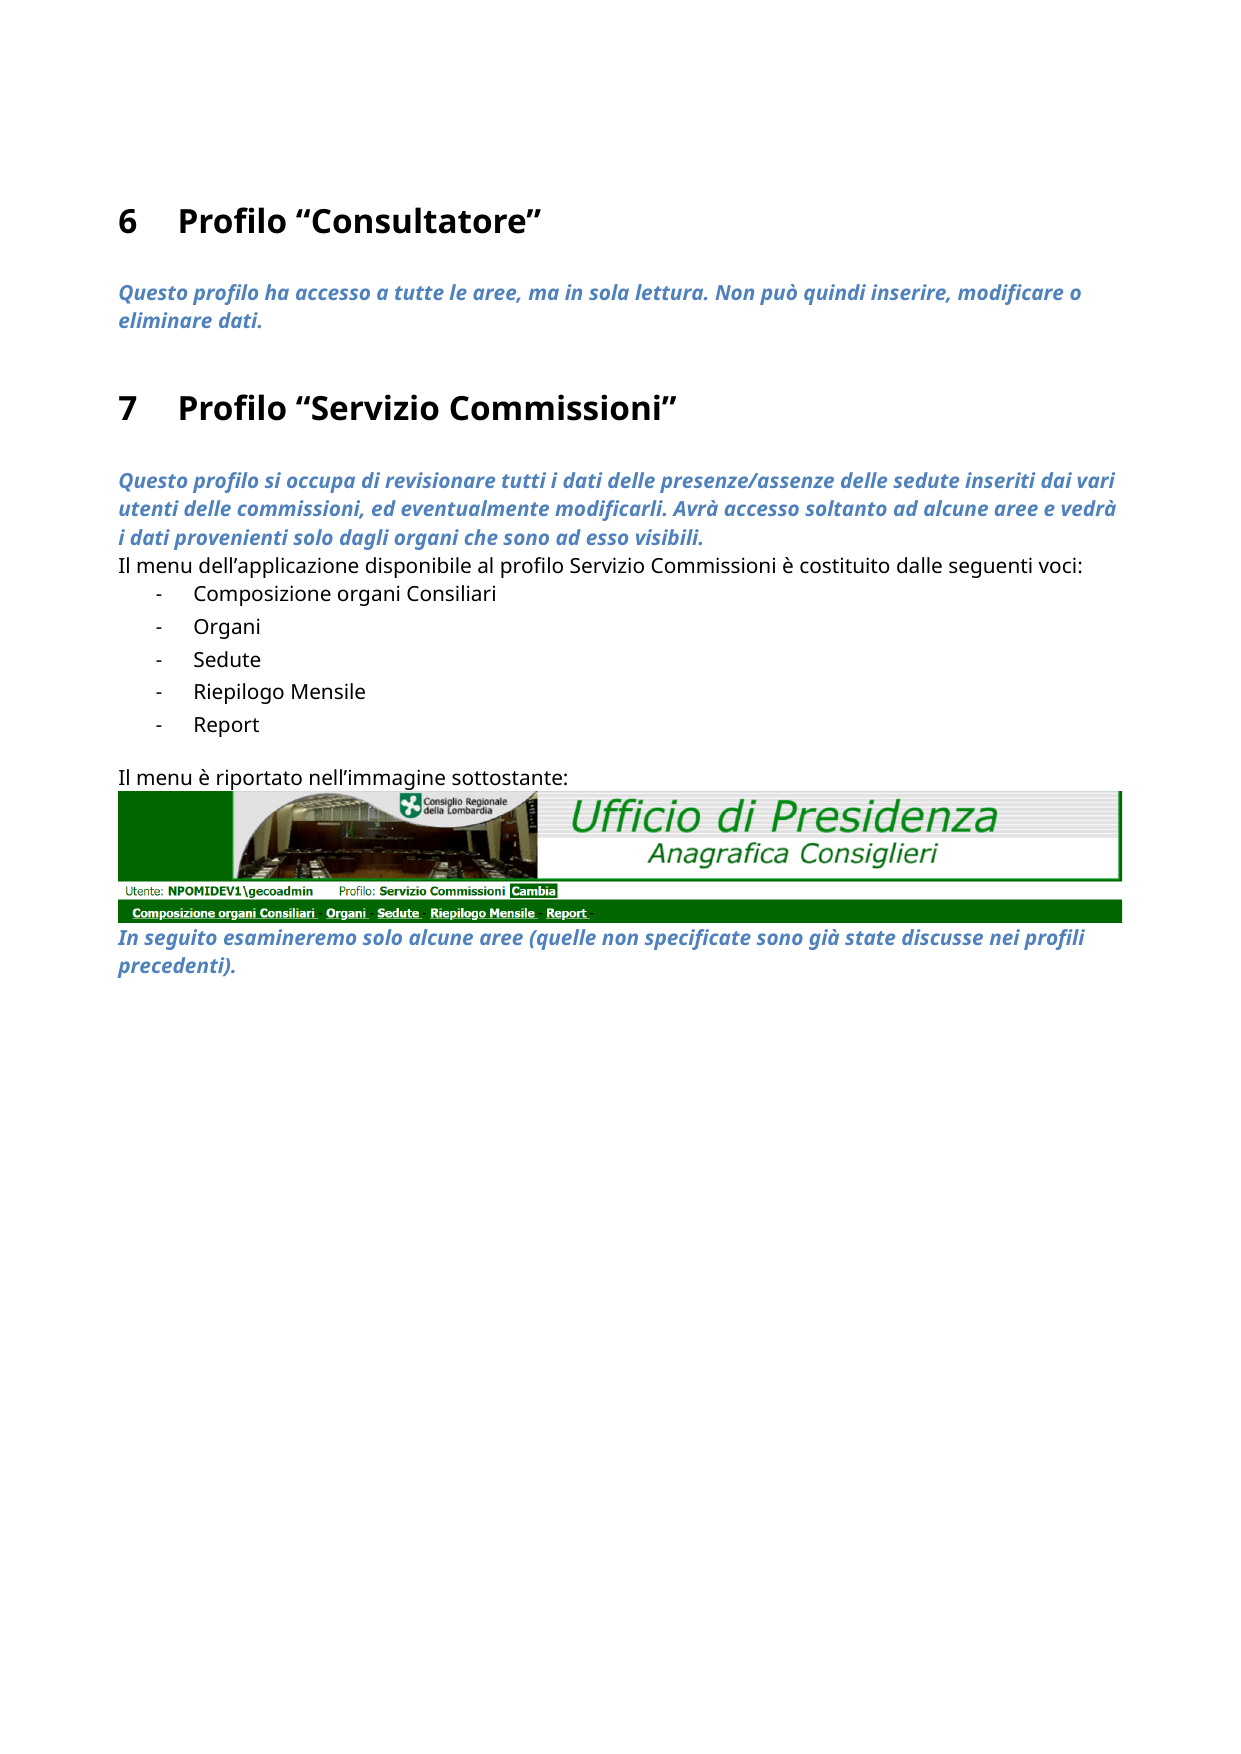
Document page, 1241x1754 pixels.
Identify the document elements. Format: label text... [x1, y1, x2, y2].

list Report [156, 710, 1122, 738]
text Il menu è riportato nell’immagine sottostante: [118, 763, 1122, 791]
text Questo profilo si occupa di revisionare tutti i dati delle presenze/assenze delle sedute inseriti dai vari utenti delle commissioni, ed eventualmente modificarli. Avrà accesso soltanto ad alcune aree e vedrà i dati provenienti solo dagli organi che sono ad esso visibili. [118, 466, 1122, 551]
text Il menu dell’applicazione disponibile al profilo Servizio Commissioni è costituito dalle seguenti voci: [118, 551, 1122, 579]
list Riepilogo Mensile [156, 677, 1122, 706]
subtitle Profilo “Servizio Commissioni” [118, 385, 1122, 431]
list Composizione organi Consiliari [156, 579, 1122, 608]
text Questo profilo ha accesso a tutte le aree, ma in sola lettura. Non può quindi inserire, modificare o eliminare dati. [118, 278, 1122, 335]
list Organi [156, 612, 1122, 641]
text In seguito esamineremo solo alcune aree (quelle non specificate sono già state discusse nei profili precedenti). [118, 923, 1122, 980]
subtitle Profilo “Consultatore” [118, 198, 1122, 243]
list Sedute [156, 645, 1122, 673]
picture [118, 791, 1123, 923]
